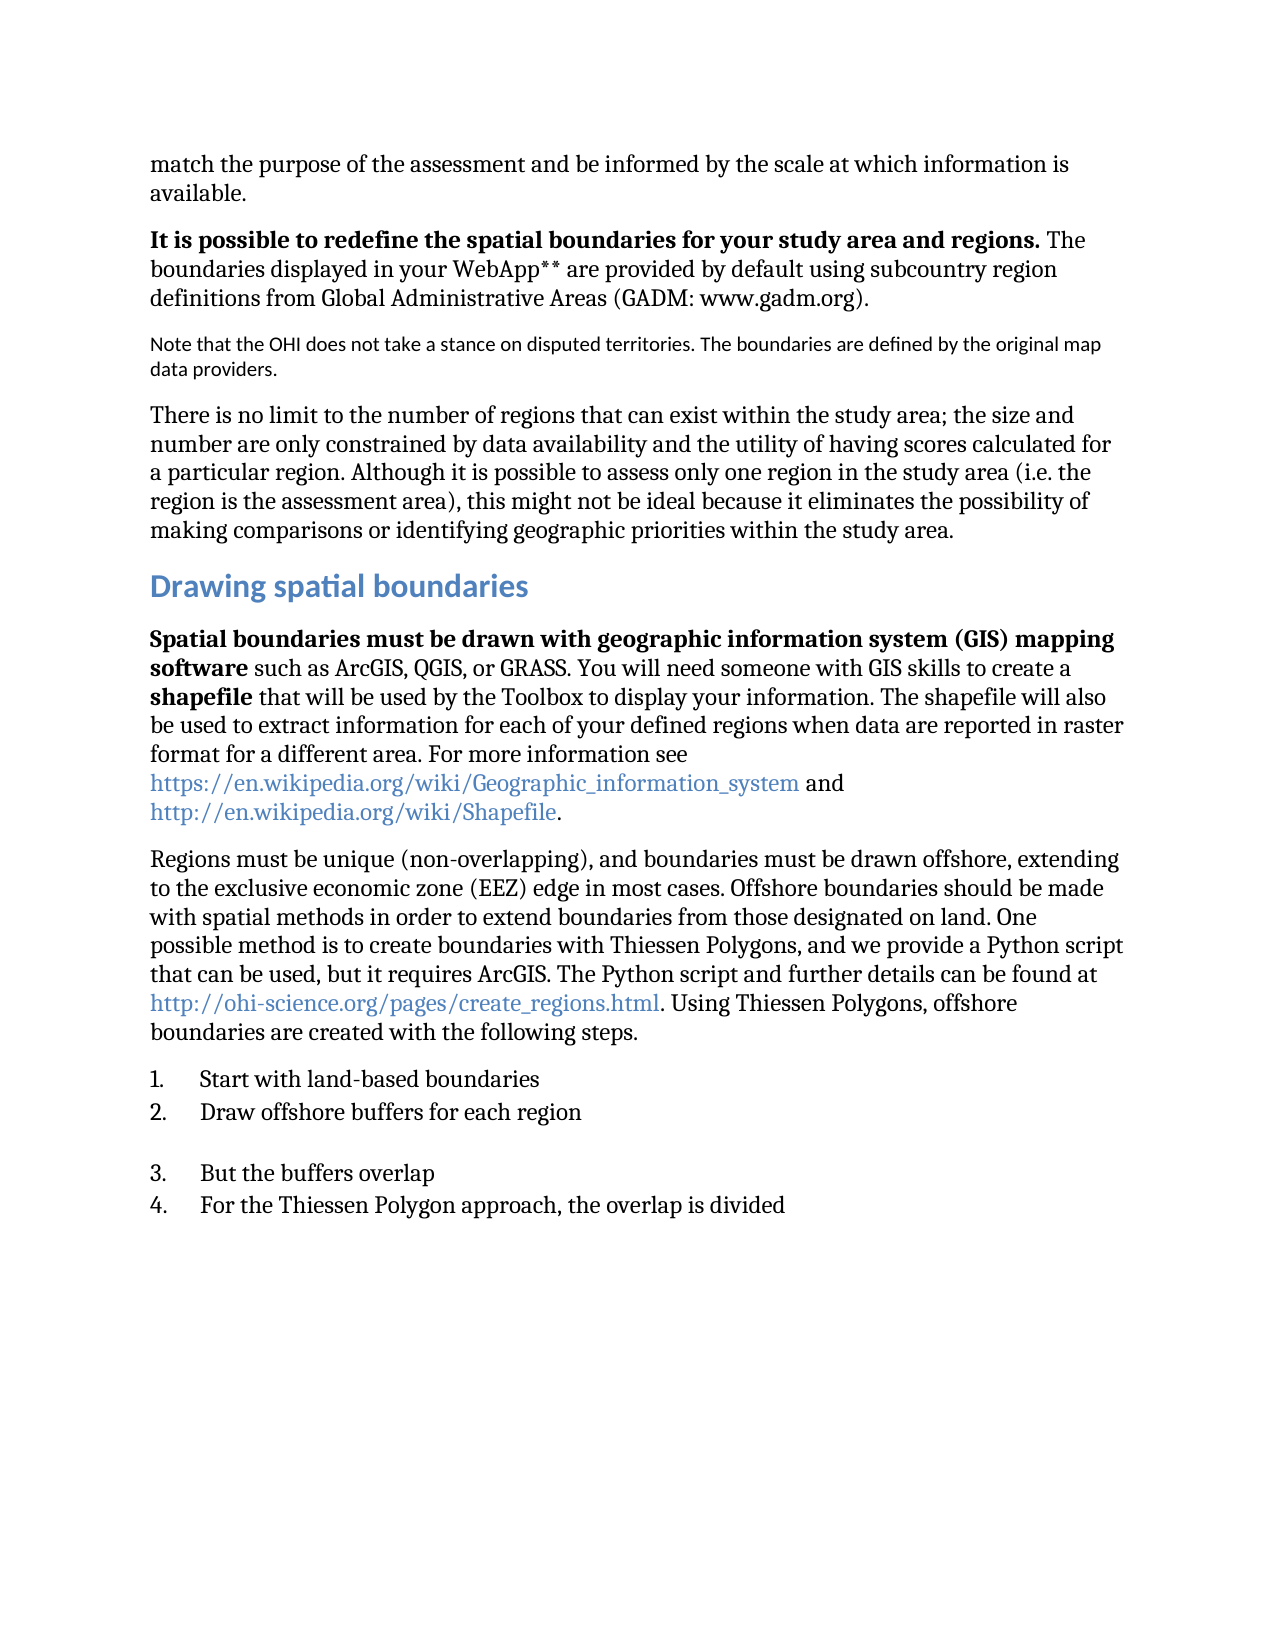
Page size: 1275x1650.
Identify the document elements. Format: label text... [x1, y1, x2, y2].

list Start with land-based boundaries [150, 1065, 1125, 1094]
text It is possible to redefine the spatial boundaries for your study area and regions. The boundaries displayed in your WebApp** are provided by default using subcountry region definitions from Global Administrative Areas (GADM: www.gadm.org). [150, 226, 1125, 312]
text There is no limit to the number of regions that can exist within the study area; the size and number are only constrained by data availability and the utility of having scores calculated for a particular region. Although it is possible to assess only one region in the study area (i.e. the region is the assessment area), this might not be ideal because it eliminates the possibility of making comparisons or identifying geographic priorities within the study area. [150, 401, 1125, 544]
list For the Thiessen Polygon approach, the overlap is divided [150, 1191, 1125, 1220]
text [150, 150, 1125, 207]
text Spatial boundaries must be drawn with geographic information system (GIS) mapping software such as ArcGIS, QGIS, or GRASS. You will need someone with GIS skills to create a shapefile that will be used by the Toolbox to display your information. The shapefile will also be used to extract information for each of your defined regions when data are reported in raster format for a different area. For more information see https://en.wikipedia.org/wiki/Geographic_information_system and http://en.wikipedia.org/wiki/Shapefile. [150, 625, 1125, 826]
subtitle Drawing spatial boundaries [150, 565, 1125, 606]
text Note that the OHI does not take a stance on disputed territories. The boundaries are defined by the original map data providers. [150, 331, 1125, 382]
list But the buffers overlap [150, 1159, 1125, 1187]
list Draw offshore buffers for each region [150, 1097, 1125, 1155]
text Regions must be unique (non-overlapping), and boundaries must be drawn offshore, extending to the exclusive economic zone (EEZ) edge in most cases. Offshore boundaries should be made with spatial methods in order to extend boundaries from those designated on land. One possible method is to create boundaries with Thiessen Polygons, and we provide a Python script that can be used, but it requires ArcGIS. The Python script and further details can be found at http://ohi-science.org/pages/create_regions.html. Using Thiessen Polygons, offshore boundaries are created with the following steps. [150, 845, 1125, 1046]
